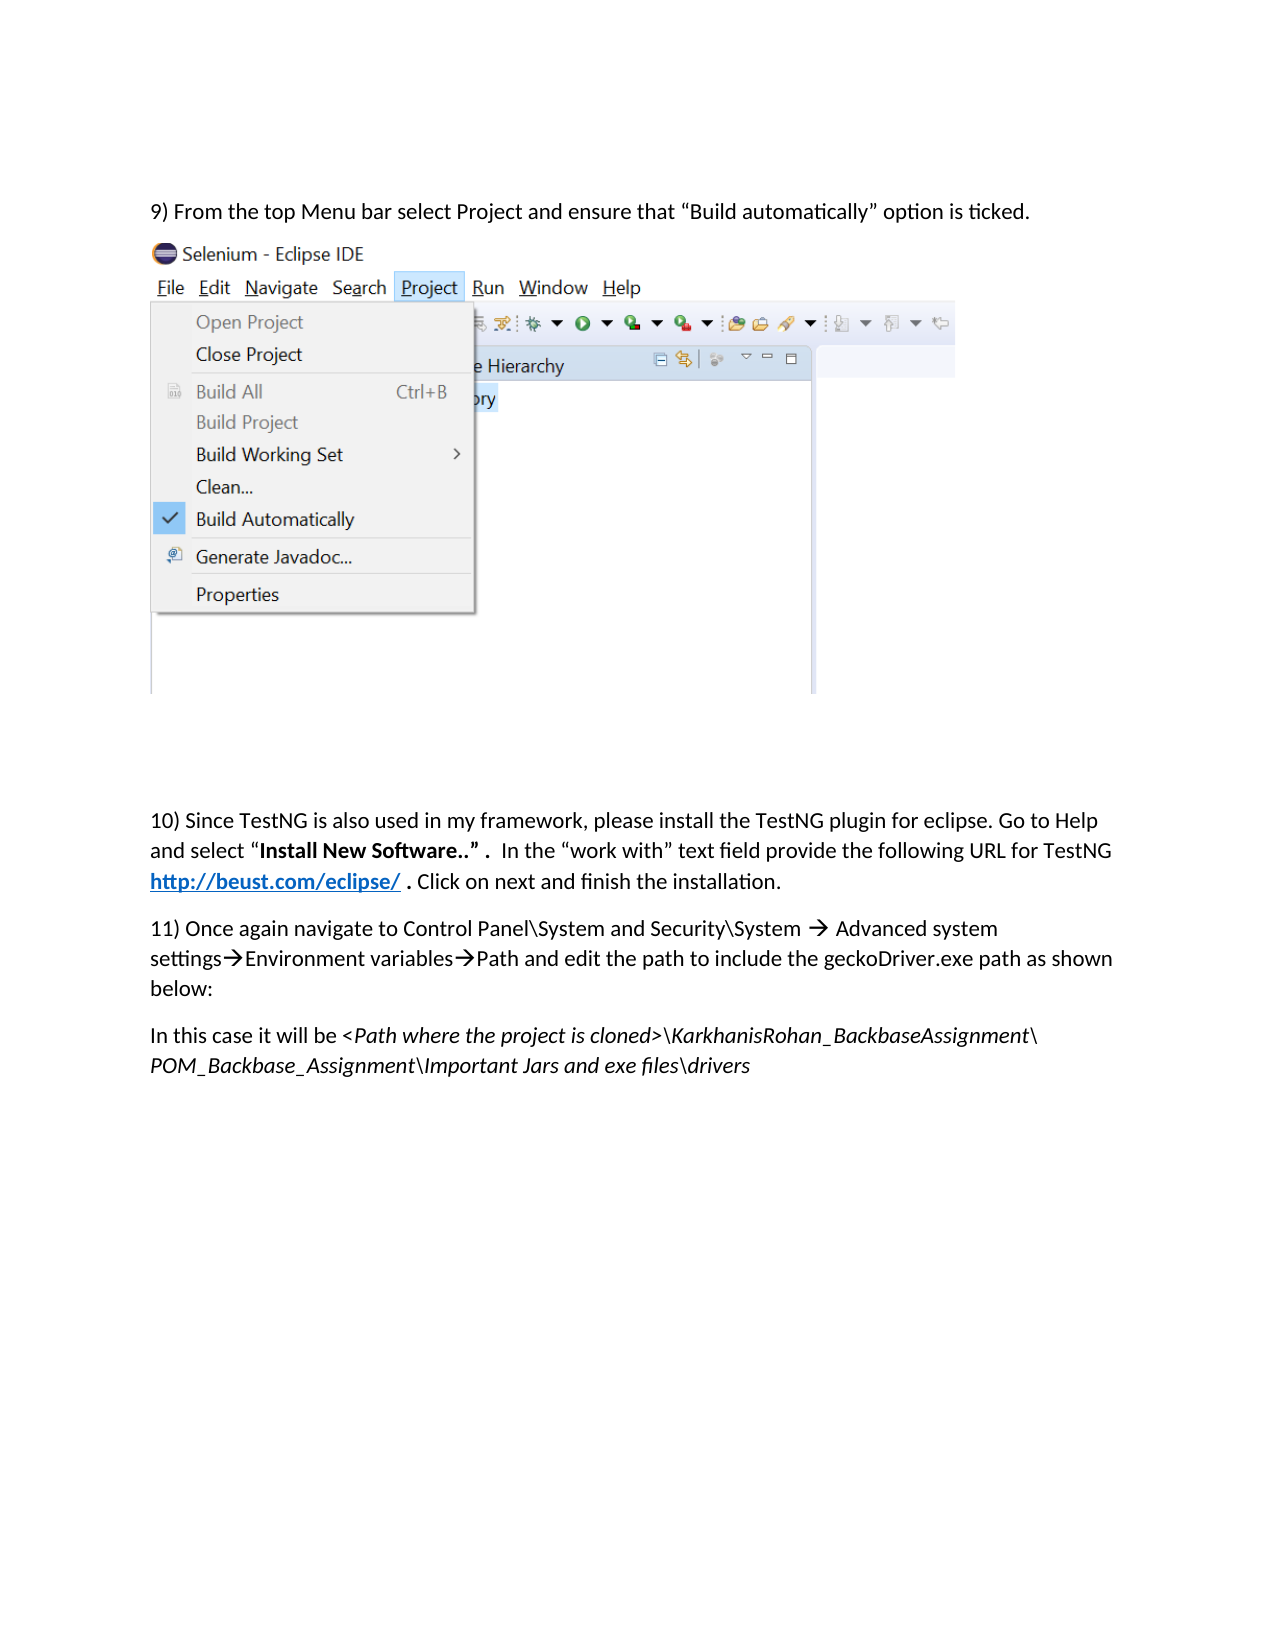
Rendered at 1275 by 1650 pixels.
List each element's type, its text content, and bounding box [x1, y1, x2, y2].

text 9) From the top Menu bar select Project and ensure that “Build automatically” option is ticked. [150, 197, 1125, 225]
picture [150, 243, 956, 694]
text 11) Once again navigate to Control Panel\System and Security\System Advanced system settingsEnvironment variablesPath and edit the path to include the geckoDriver.exe path as shown below: [150, 914, 1125, 1002]
text In this case it will be <Path where the project is cloned>\KarkhanisRohan_BackbaseAssignment\POM_Backbase_Assignment\Important Jars and exe files\drivers [150, 1021, 1125, 1079]
text 10) Since TestNG is also used in my framework, please install the TestNG plugin for eclipse. Go to Help and select “Install New Software..” . In the “work with” text field provide the following URL for TestNG http://beust.com/eclipse/ . Click on next and finish the installation. [150, 806, 1125, 895]
